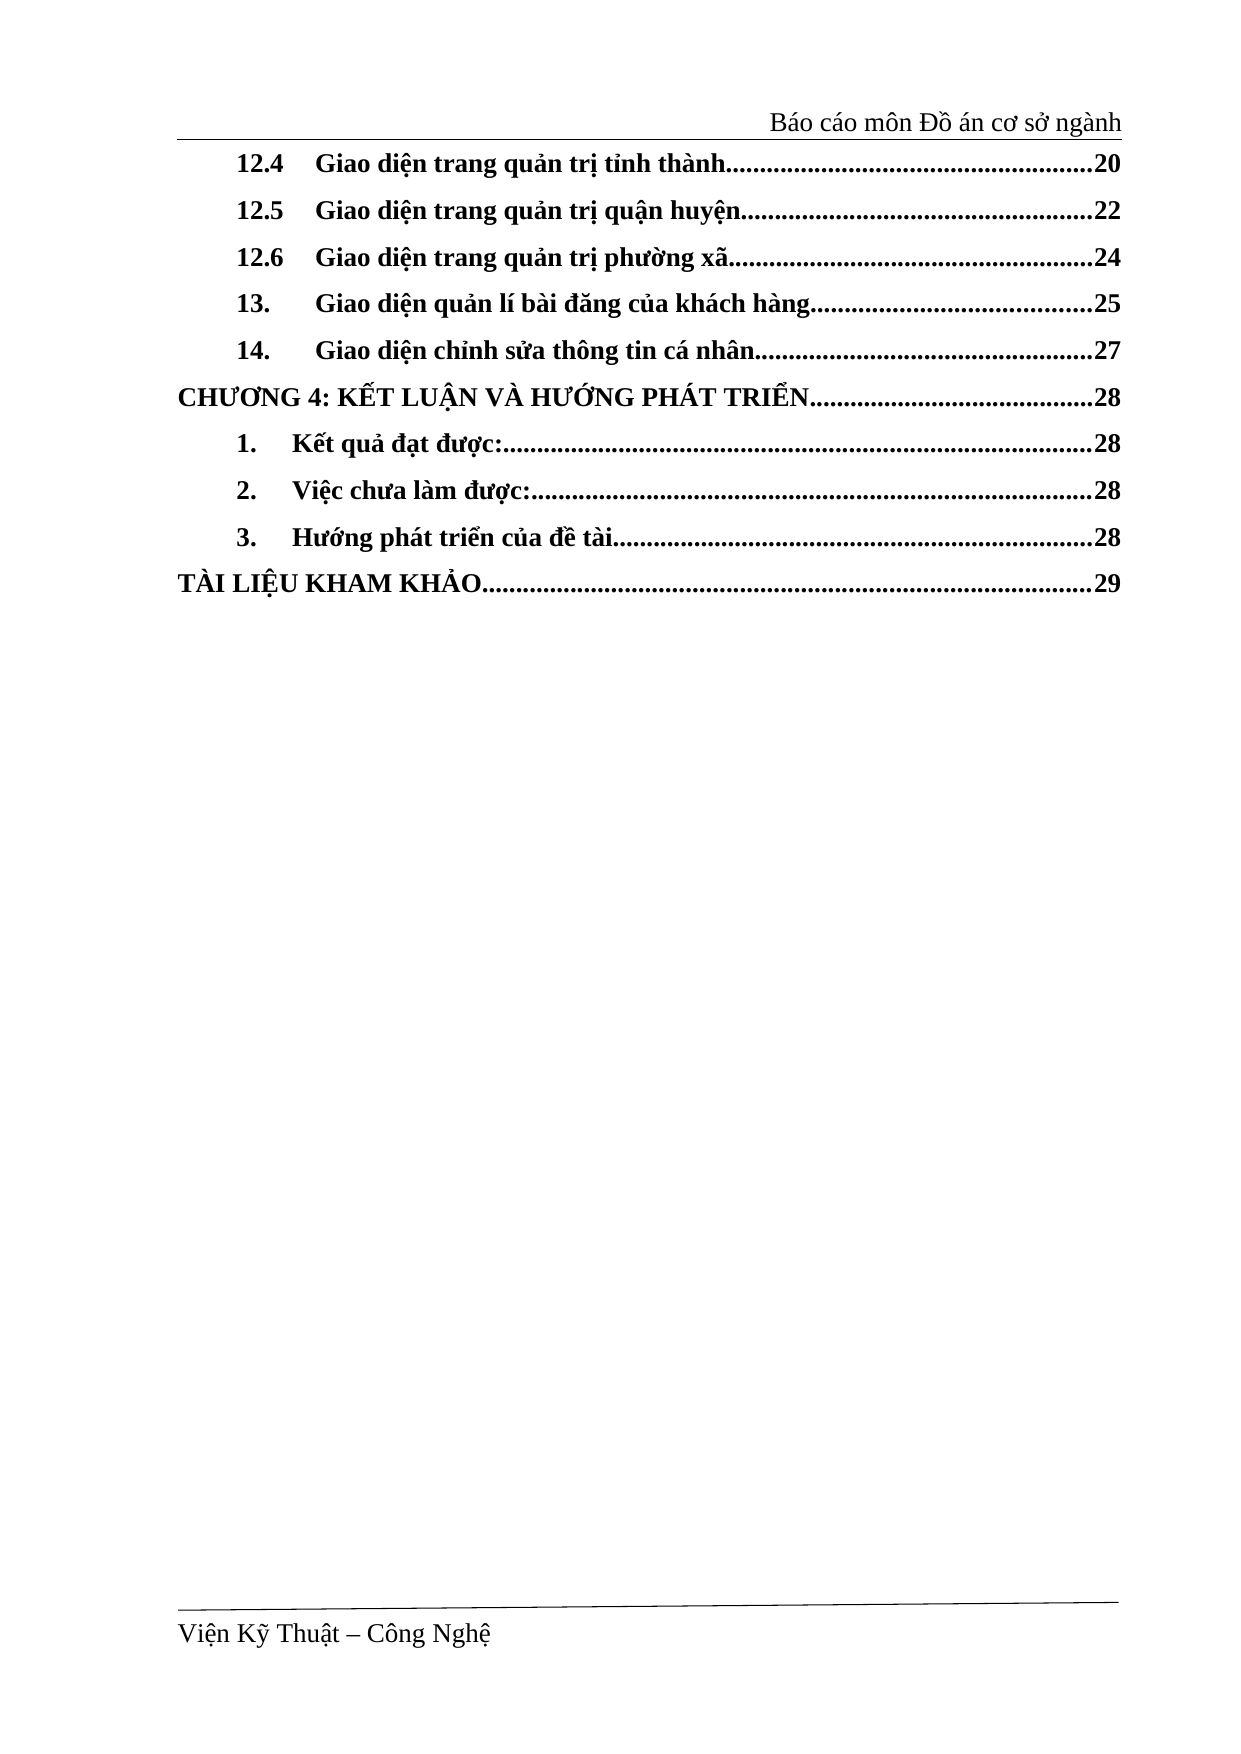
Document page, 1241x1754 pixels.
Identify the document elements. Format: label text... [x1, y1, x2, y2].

text 3. Hướng phát triển của đề tài 28 [236, 521, 1122, 552]
text 14. Giao diện chỉnh sửa thông tin cá nhân 27 [236, 334, 1122, 365]
text 1. Kết quả đạt được: 28 [236, 428, 1122, 459]
text 13. Giao diện quản lí bài đăng của khách hàng 25 [236, 288, 1122, 319]
text 2. Việc chưa làm được: 28 [236, 474, 1122, 505]
text 12.5 Giao diện trang quản trị quận huyện 22 [236, 194, 1122, 225]
text 12.4 Giao diện trang quản trị tỉnh thành 20 [236, 148, 1122, 179]
text TÀI LIỆU KHAM KHẢO 29 [177, 568, 1122, 599]
text CHƯƠNG 4: KẾT LUẬN VÀ HƯỚNG PHÁT TRIỂN 28 [177, 381, 1122, 412]
text 12.6 Giao diện trang quản trị phường xã 24 [236, 241, 1122, 272]
